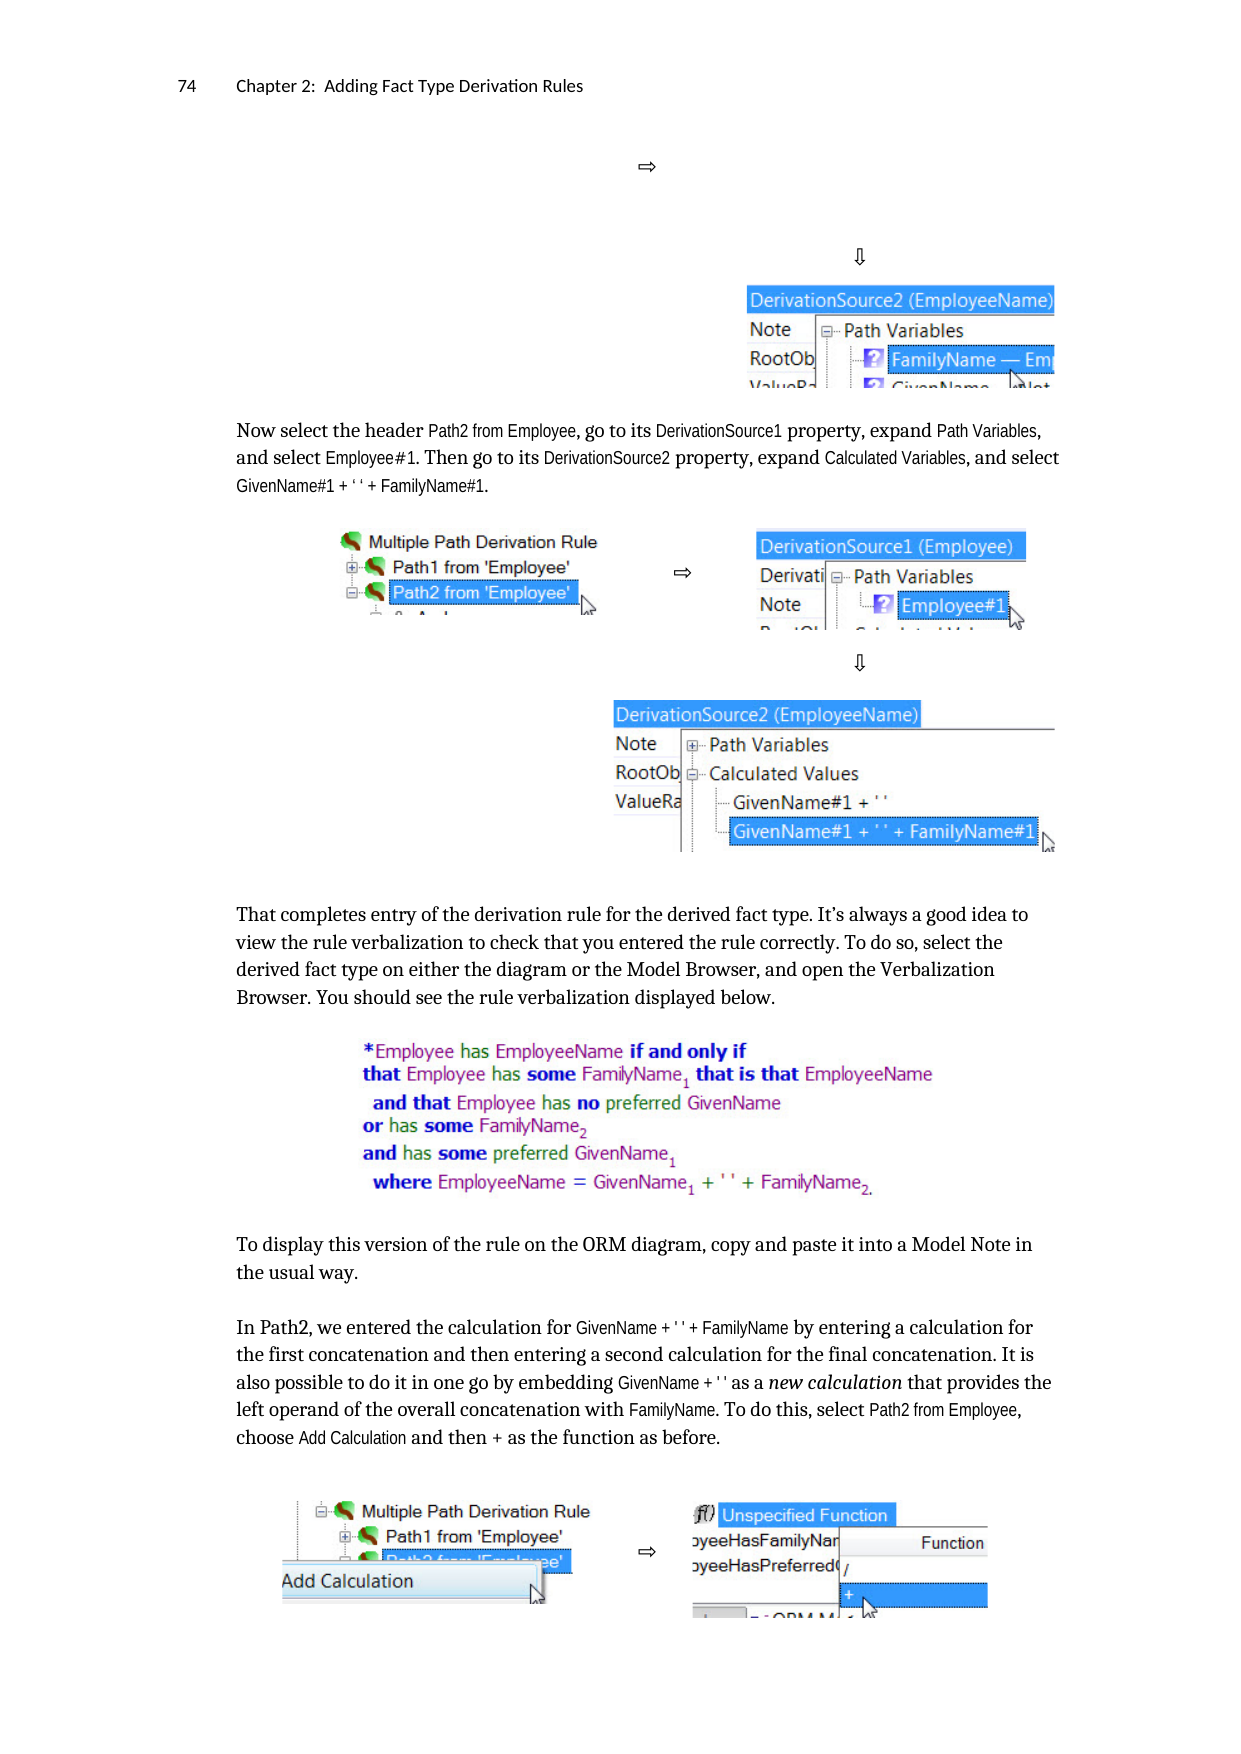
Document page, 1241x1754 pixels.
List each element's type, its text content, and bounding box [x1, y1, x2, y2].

picture [756, 528, 1027, 556]
picture [339, 587, 600, 615]
picture [756, 587, 1027, 630]
picture [358, 1038, 934, 1200]
picture [282, 1567, 594, 1604]
text ⇩ [236, 241, 1063, 272]
text ⇨ [236, 150, 1063, 181]
text That completes entry of the derivation rule for the derived fact type. It’s always a good idea to view the rule verbalization to check that you entered the rule correctly. To do so, select the derived fact type on either the diagram or the Model Browser, and open the Verbalization Browser. You should see the rule verbalization displayed below. [236, 903, 1063, 1009]
picture [613, 700, 1055, 852]
text In Path2, we entered the calculation for GivenName + ' ' + FamilyName by entering a calculation for the first concatenation and then entering a second calculation for the final concatenation. It is also possible to do it in one go by embedding GivenName + ' ' as a new calculation that provides the left operand of the overall concatenation with FamilyName. To do this, select Path2 from Employee, choose Add Calculation and then + as the function as before. [236, 1315, 1063, 1449]
picture [692, 1500, 988, 1535]
text Now select the header Path2 from Employee, go to its DerivationSource1 property, expand Path Variables, and select Employee#1. Then go to its DerivationSource2 property, expand Calculated Variables, and select GivenName#1 + ‘ ‘ + FamilyName#1. [236, 418, 1063, 497]
text To display this version of the rule on the ORM diagram, copy and paste it into a Model Note in the usual way. [236, 1233, 1063, 1284]
picture [692, 1567, 988, 1618]
text ⇩ [236, 647, 1063, 678]
text ⇨ [236, 1535, 1063, 1567]
picture [339, 528, 600, 556]
picture [746, 283, 1055, 388]
text ⇨ [236, 556, 1063, 587]
picture [282, 1500, 594, 1535]
